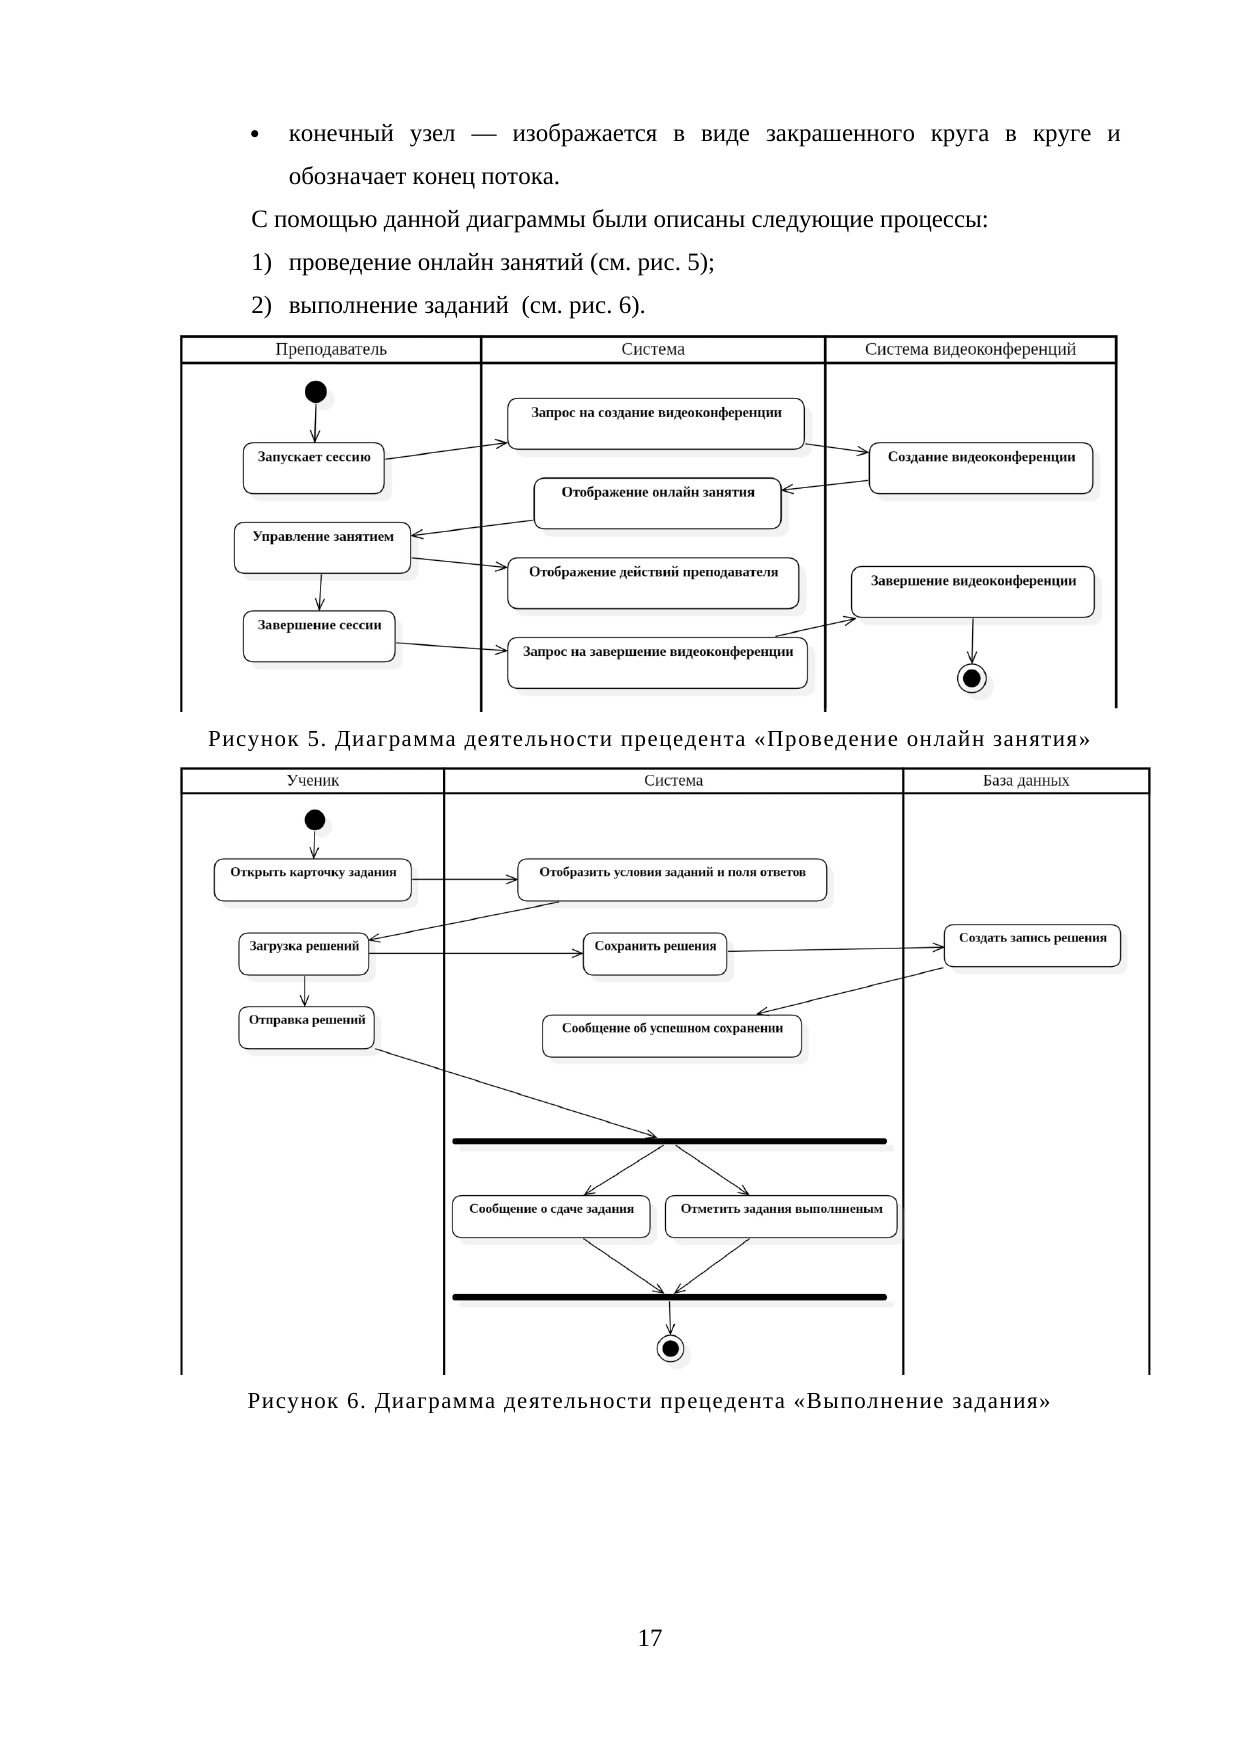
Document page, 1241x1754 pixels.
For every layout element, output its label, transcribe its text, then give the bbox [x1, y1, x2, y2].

picture [177, 764, 1152, 1375]
subtitle Рисунок 5. Диаграмма деятельности прецедента «Проведение онлайн занятия» [177, 725, 1122, 751]
list проведение онлайн занятий (см. рис. 5); [251, 247, 1122, 276]
list конечный узел — изображается в виде закрашенного круга в круге и обозначает конец потока. [251, 118, 1122, 190]
text С помощью данной диаграммы были описаны следующие процессы: [177, 204, 1122, 233]
subtitle Рисунок 6. Диаграмма деятельности прецедента «Выполнение задания» [177, 1388, 1122, 1414]
picture [177, 333, 1123, 712]
list выполнение заданий (см. рис. 6). [251, 291, 1122, 319]
